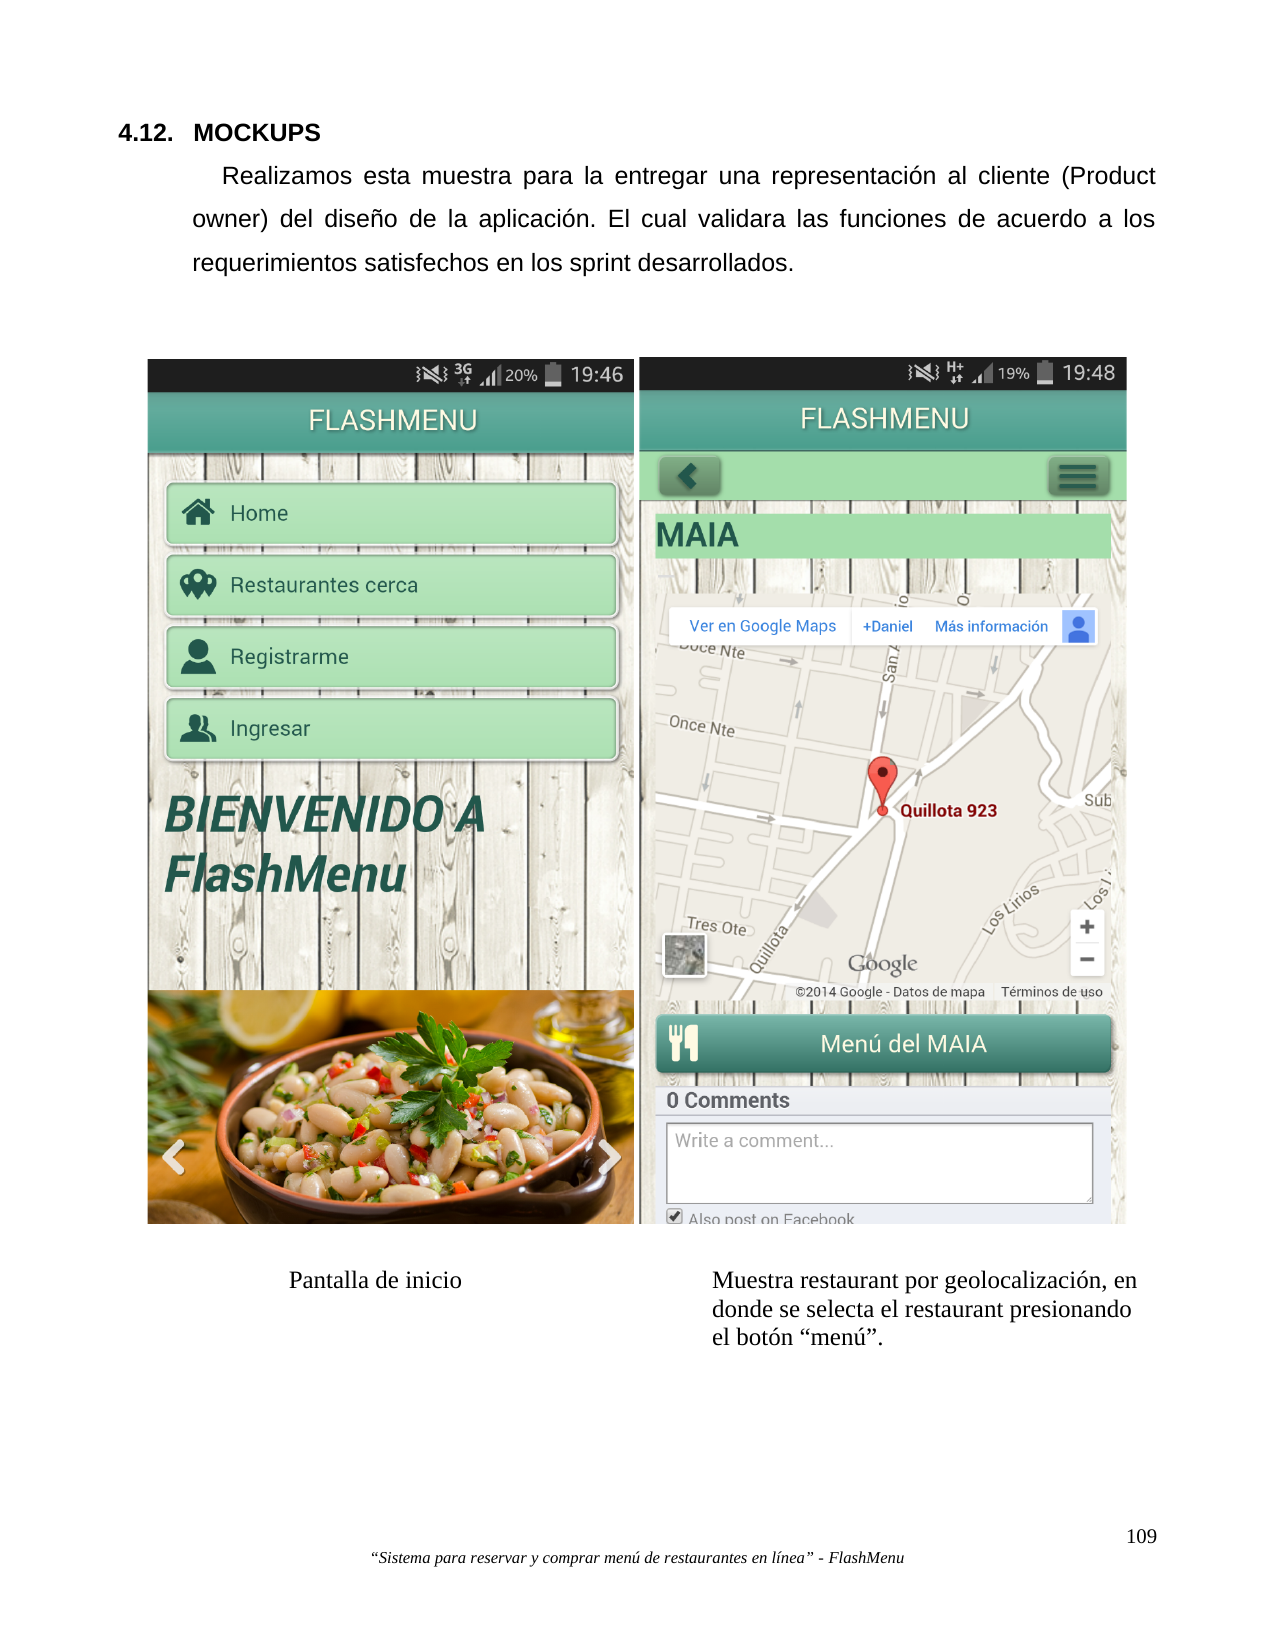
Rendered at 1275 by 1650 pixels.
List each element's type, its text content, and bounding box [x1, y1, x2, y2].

picture [147, 359, 634, 1224]
text Realizamos esta muestra para la entregar una representación al cliente (Product owner) del diseño de la aplicación. El cual validara las funciones de acuerdo a los requerimientos satisfechos en los sprint desarrollados. [192, 161, 1157, 276]
subtitle MOCKUPS [118, 118, 1157, 147]
picture [639, 357, 1127, 1224]
